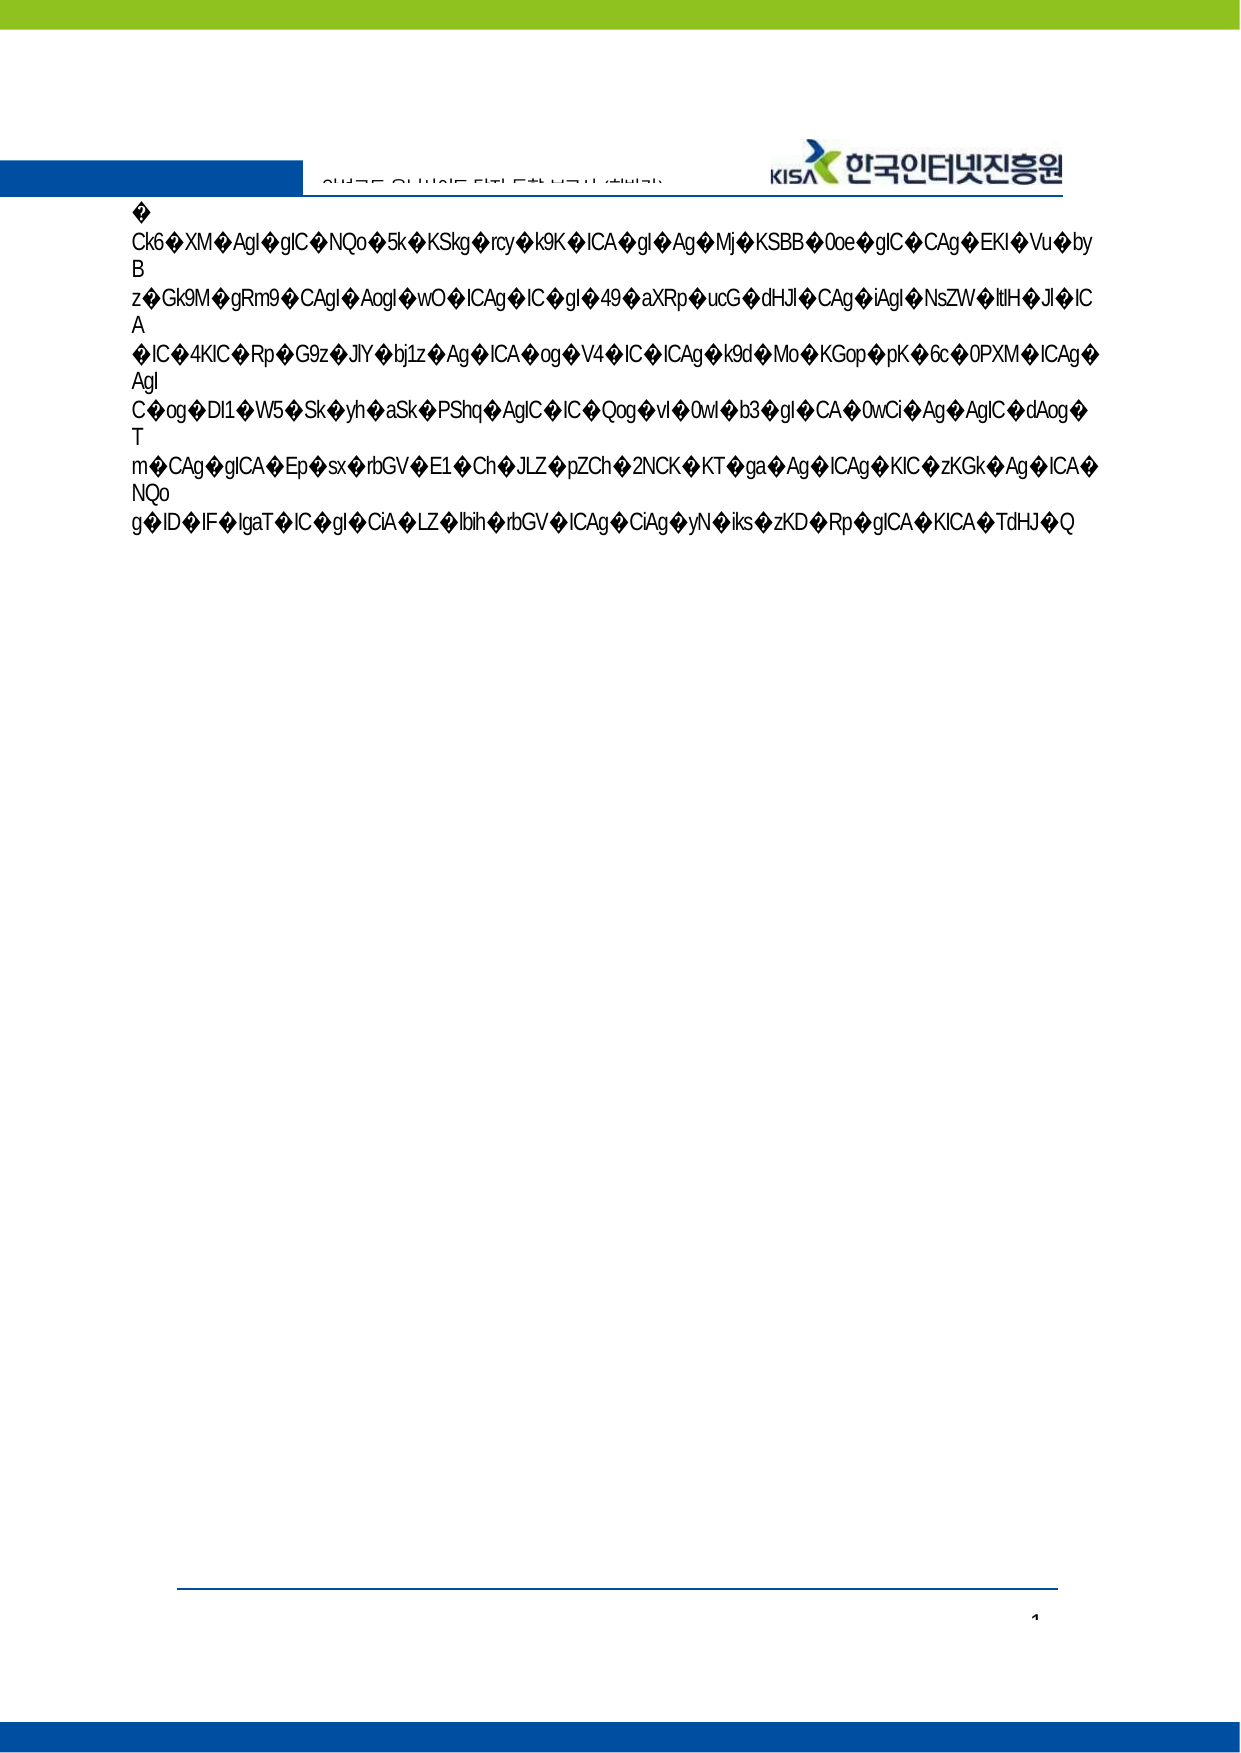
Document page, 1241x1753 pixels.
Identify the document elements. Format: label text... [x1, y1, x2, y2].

picture [770, 139, 1063, 185]
text �Ck6�XM�AgI�gIC�NQo�5k�KSkg�rcy�k9K�ICA�gI�Ag�Mj�KSBB�0oe�gIC�CAg�EKI�Vu�by Bz�Gk9M�gRm9�CAgI�AogI�wO�ICAg�IC�gI�49�aXRp�ucG�dHJl�CAg�iAgI�NsZW�ltIH�Jl�IC A�IC�4KIC�Rp�G9z�JlY�bj1z�Ag�ICA�og�V4�IC�ICAg�k9d�Mo�KGop�pK�6c�0PXM�ICAg� AgIC�og�DI1�W5�Sk�yh�aSk�PShq�AgIC�IC�Qog�vI�0wI�b3�gI�CA�0wCi�Ag�AgIC�dAog� Tm�CAg�gICA�Ep�sx�rbGV�E1�Ch�JLZ�pZCh�2NCK�KT�ga�Ag�ICAg�KIC�zKGk�Ag�ICA� NQog�ID�IF�IgaT�IC�gI�CiA�LZ�lbih�rbGV�ICAg�CiAg�yN�iks�zKD�Rp�gICA�KICA�TdHJ�Q [131, 196, 1103, 538]
